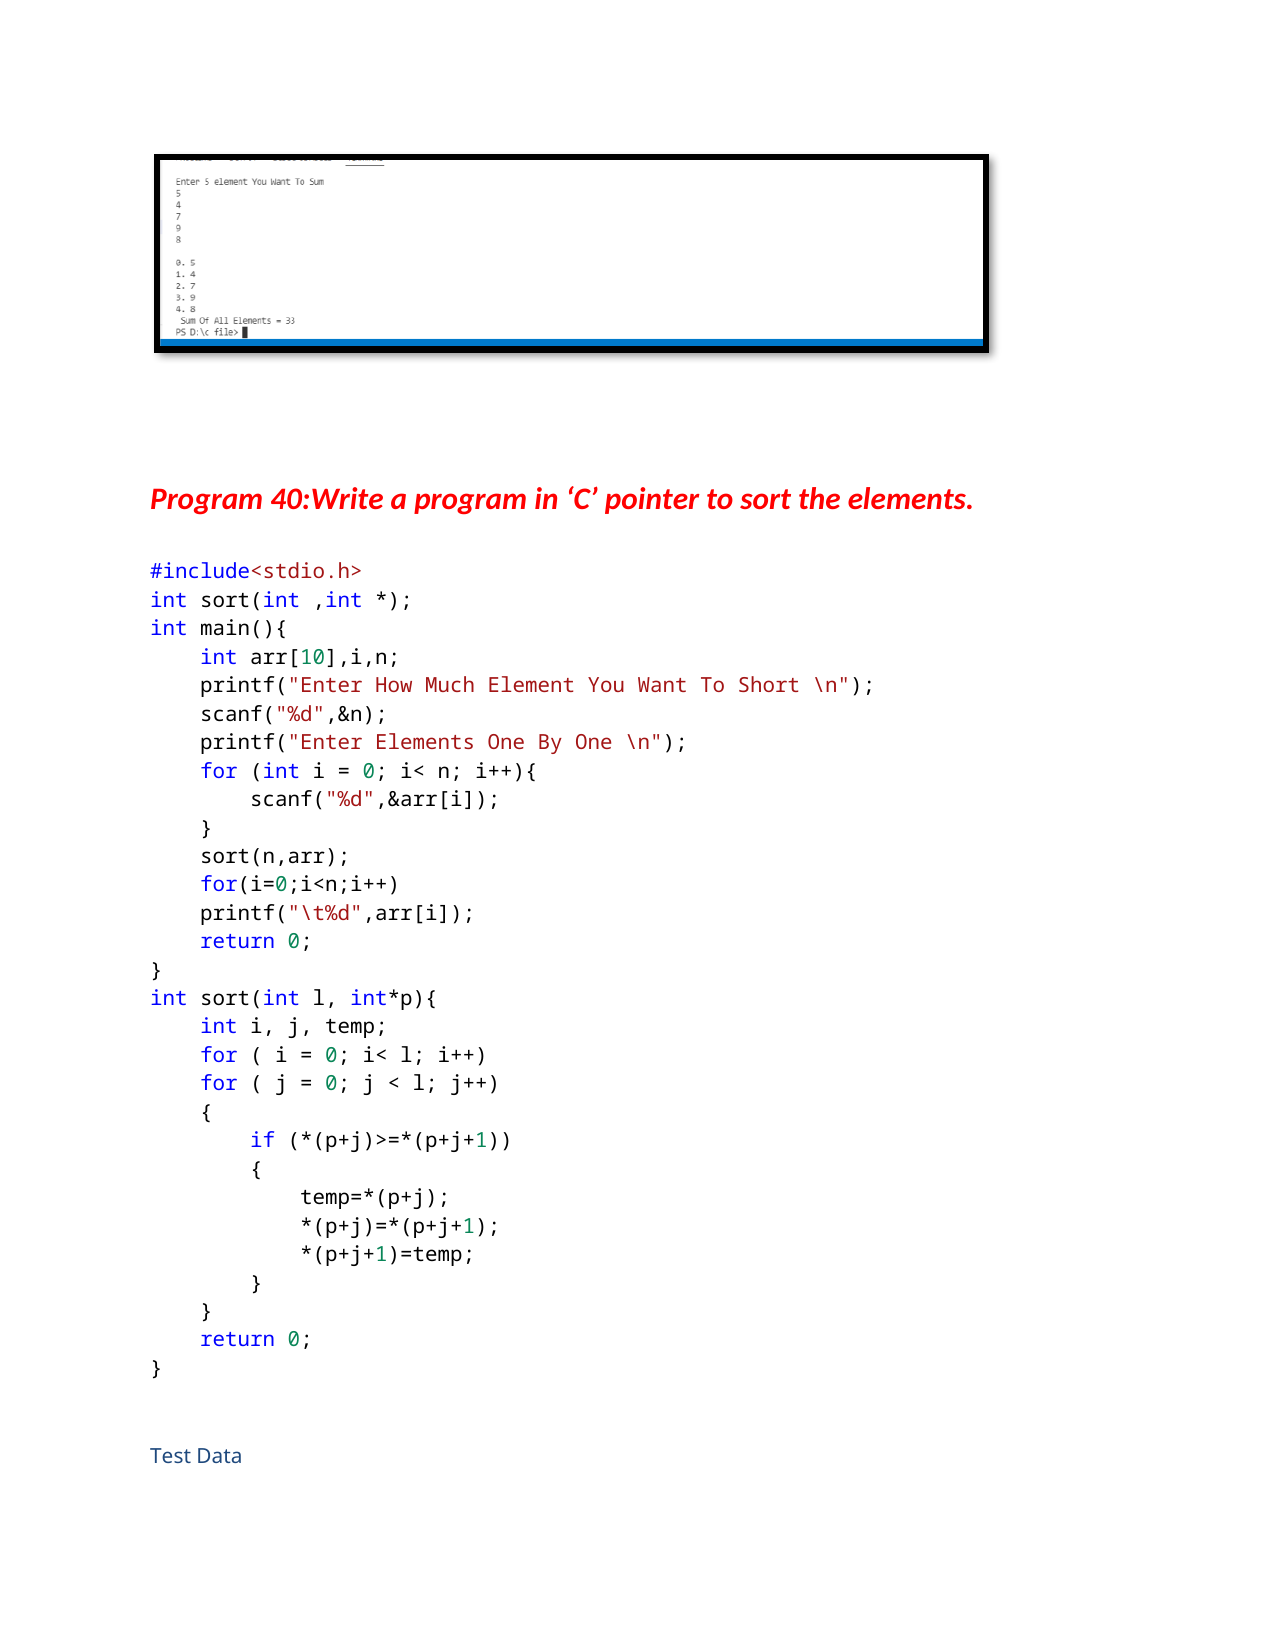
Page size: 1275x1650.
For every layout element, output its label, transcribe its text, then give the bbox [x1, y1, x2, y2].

text *(p+j)=*(p+j+1); [150, 1211, 1125, 1239]
text for ( j = 0; j < l; j++) [150, 1068, 1125, 1097]
text scanf("%d",&n); [150, 699, 1125, 727]
text *(p+j+1)=temp; [150, 1239, 1125, 1268]
text for ( i = 0; i< l; i++) [150, 1040, 1125, 1068]
text { [150, 1154, 1125, 1182]
text for (int i = 0; i< n; i++){ [150, 756, 1125, 784]
text if (*(p+j)>=*(p+j+1)) [150, 1125, 1125, 1154]
text printf("Enter Elements One By One \n"); [150, 727, 1125, 756]
text temp=*(p+j); [150, 1182, 1125, 1211]
text return 0; [150, 926, 1125, 955]
text int i, j, temp; [150, 1012, 1125, 1040]
text } [150, 1353, 1125, 1381]
text return 0; [150, 1324, 1125, 1353]
text sort(n,arr); [150, 841, 1125, 869]
picture [160, 160, 983, 346]
text scanf("%d",&arr[i]); [150, 784, 1125, 813]
text { [150, 1097, 1125, 1125]
text #include<stdio.h> [150, 557, 1125, 585]
text for(i=0;i<n;i++) [150, 869, 1125, 898]
text } [150, 813, 1125, 841]
text int main(){ [150, 613, 1125, 642]
text int arr[10],i,n; [150, 642, 1125, 670]
text } [150, 1296, 1125, 1324]
text printf("Enter How Much Element You Want To Short \n"); [150, 670, 1125, 699]
text Program 40:Write a program in ‘C’ pointer to sort the elements. [150, 479, 1125, 517]
text printf("\t%d",arr[i]); [150, 898, 1125, 926]
text } [150, 955, 1125, 983]
text Test Data [150, 1441, 1125, 1469]
text } [150, 1268, 1125, 1296]
text int sort(int l, int*p){ [150, 983, 1125, 1012]
text int sort(int ,int *); [150, 585, 1125, 613]
